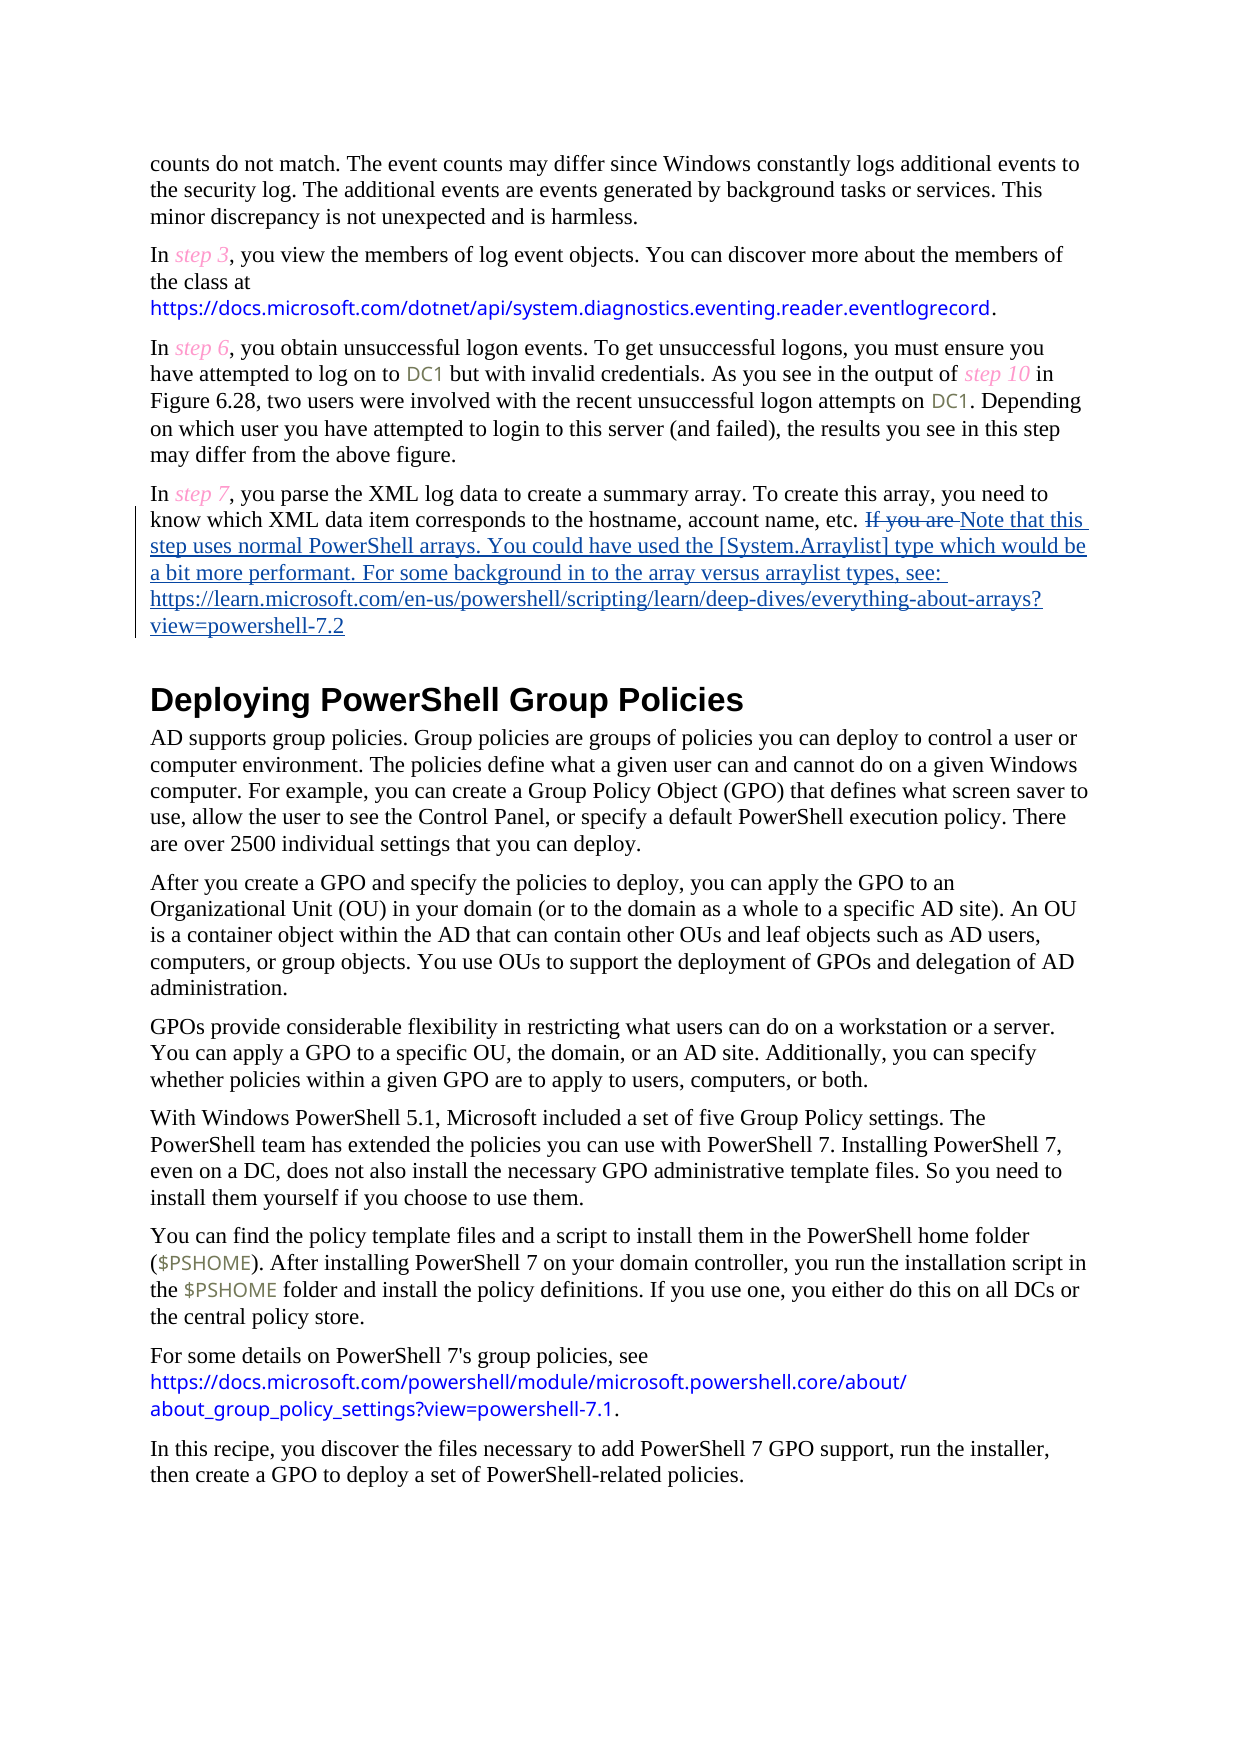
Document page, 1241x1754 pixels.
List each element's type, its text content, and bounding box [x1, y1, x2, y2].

text In step 7, you parse the XML log data to create a summary array. To create this array, you need to know which XML data item corresponds to the hostname, account name, etc. [150, 480, 1090, 638]
text GPOs provide considerable flexibility in restricting what users can do on a workstation or a server. You can apply a GPO to a specific OU, the domain, or an AD site. Additionally, you can specify whether policies within a given GPO are to apply to users, computers, or both. [150, 1013, 1090, 1092]
text In step 3, you view the members of log event objects. You can discover more about the members of the class at https://docs.microsoft.com/dotnet/api/system.diagnostics.eventing.reader.eventlogrecord. [150, 242, 1090, 321]
text After you create a GPO and specify the policies to deploy, you can apply the GPO to an Organizational Unit (OU) in your domain (or to the domain as a whole to a specific AD site). An OU is a container object within the AD that can contain other OUs and leaf objects such as AD users, computers, or group objects. You use OUs to support the deployment of GPOs and delegation of AD administration. [150, 869, 1090, 1000]
text With Windows PowerShell 5.1, Microsoft included a set of five Group Policy settings. The PowerShell team has extended the policies you can use with PowerShell 7. Installing PowerShell 7, even on a DC, does not also install the necessary GPO administrative template files. So you need to install them yourself if you choose to use them. [150, 1104, 1090, 1210]
subtitle Deploying PowerShell Group Policies [150, 680, 1090, 718]
text AD supports group policies. Group policies are groups of policies you can deploy to control a user or computer environment. The policies define what a given user can and cannot do on a given Windows computer. For example, you can create a Group Policy Object (GPO) that defines what screen saver to use, allow the user to see the Control Panel, or specify a default PowerShell execution policy. There are over 2500 individual settings that you can deploy. [150, 724, 1090, 856]
text For some details on PowerShell 7's group policies, see https://docs.microsoft.com/powershell/module/microsoft.powershell.core/about/about_group_policy_settings?view=powershell-7.1. [150, 1342, 1090, 1422]
text You can find the policy template files and a script to install them in the PowerShell home folder ($PSHOME). After installing PowerShell 7 on your domain controller, you run the installation script in the $PSHOME folder and install the policy definitions. If you use one, you either do this on all DCs or the central policy store. [150, 1222, 1090, 1329]
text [150, 150, 1090, 229]
text In step 6, you obtain unsuccessful logon events. To get unsuccessful logons, you must ensure you have attempted to log on to DC1 but with invalid credentials. As you see in the output of step 10 in Figure 6.28, two users were involved with the recent unsuccessful logon attempts on DC1. Depending on which user you have attempted to login to this server (and failed), the results you see in this step may differ from the above figure. [150, 334, 1090, 467]
text In this recipe, you discover the files necessary to add PowerShell 7 GPO support, run the installer, then create a GPO to deploy a set of PowerShell-related policies. [150, 1435, 1090, 1488]
